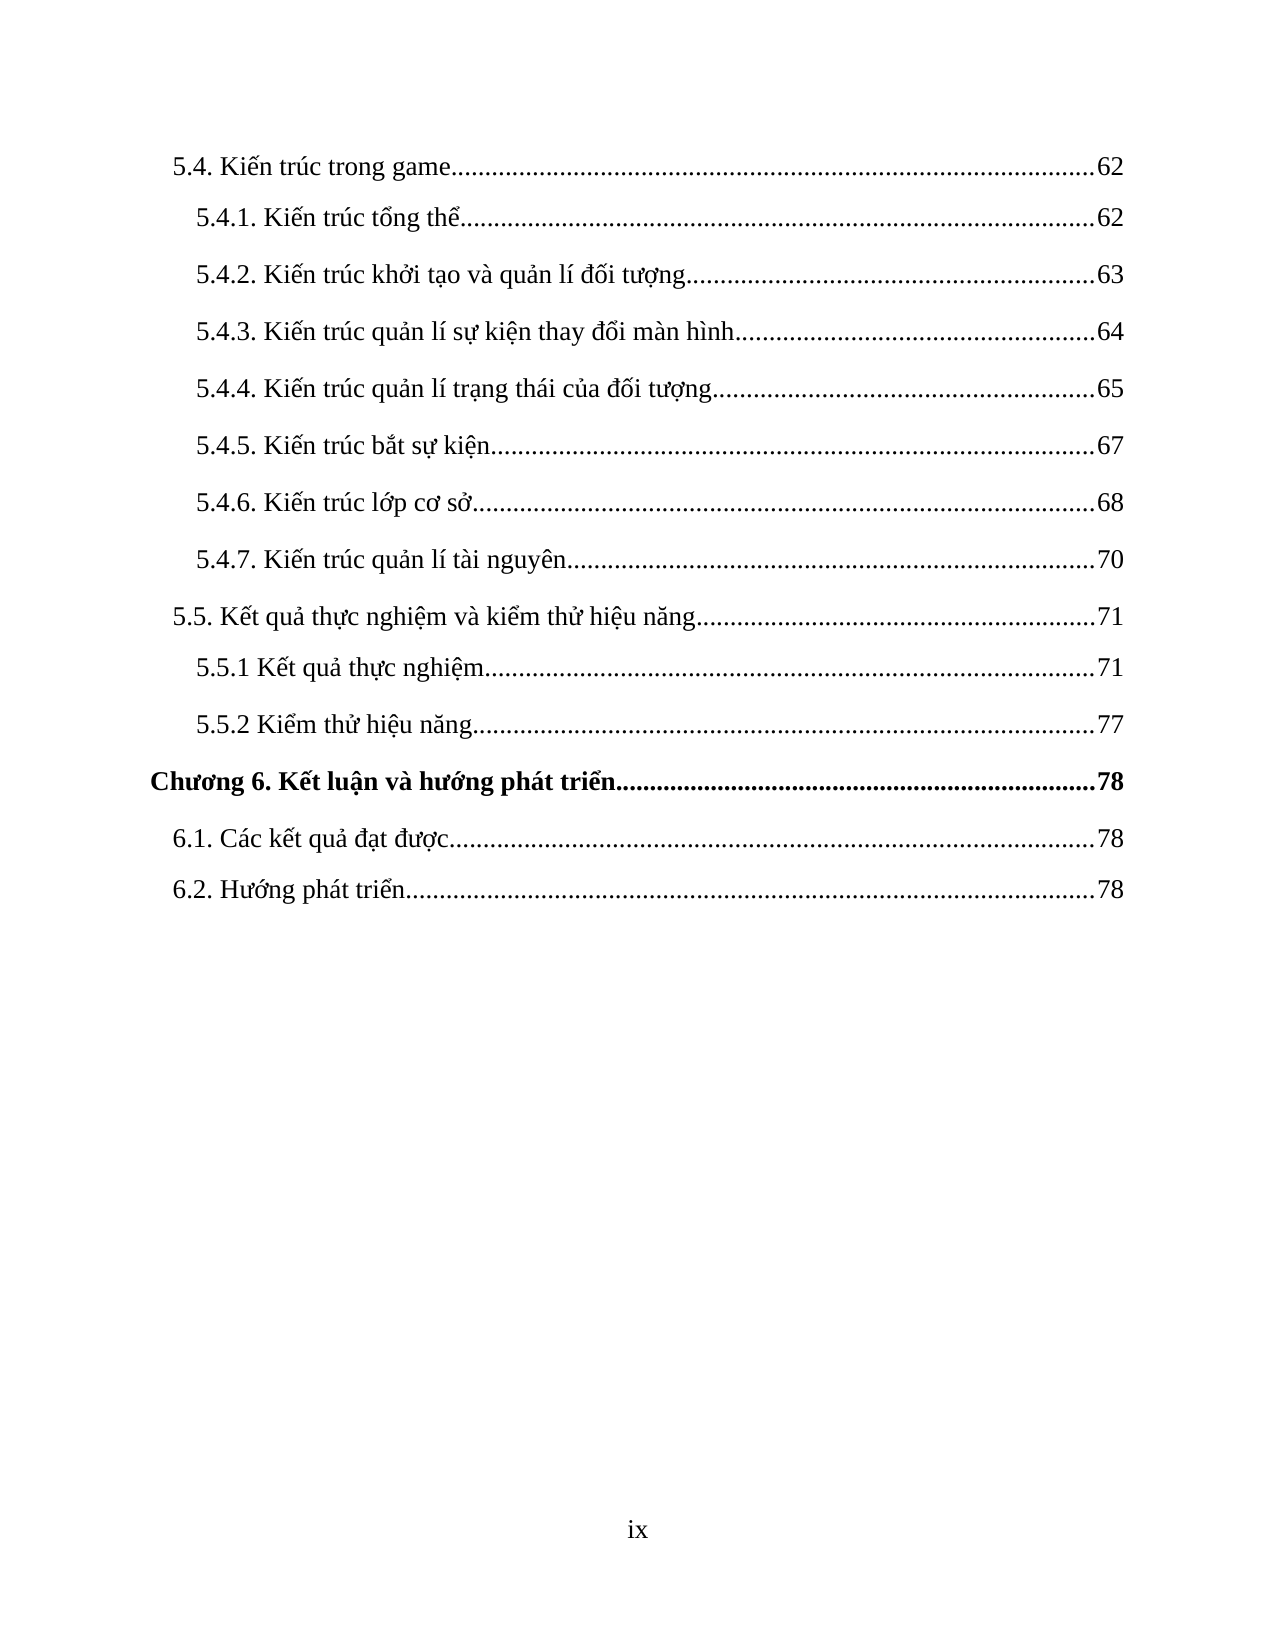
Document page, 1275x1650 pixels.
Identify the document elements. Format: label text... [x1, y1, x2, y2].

text 5.4.7. Kiến trúc quản lí tài nguyên 70 [196, 543, 1125, 574]
text 5.5.1 Kết quả thực nghiệm 71 [196, 651, 1125, 682]
text Chương 6. Kết luận và hướng phát triển 78 [150, 765, 1125, 797]
text 5.4.1. Kiến trúc tổng thể 62 [196, 201, 1125, 232]
text 6.2. Hướng phát triển 78 [172, 873, 1125, 904]
text 5.4.3. Kiến trúc quản lí sự kiện thay đổi màn hình 64 [196, 315, 1125, 346]
text 6.1. Các kết quả đạt được 78 [172, 822, 1125, 854]
text 5.4.6. Kiến trúc lớp cơ sở 68 [196, 486, 1125, 517]
text 5.4.4. Kiến trúc quản lí trạng thái của đối tượng 65 [196, 372, 1125, 403]
text 5.5.2 Kiểm thử hiệu năng 77 [196, 708, 1125, 739]
text 5.5. Kết quả thực nghiệm và kiểm thử hiệu năng 71 [172, 600, 1125, 632]
text 5.4.5. Kiến trúc bắt sự kiện 67 [196, 429, 1125, 460]
text 5.4.2. Kiến trúc khởi tạo và quản lí đối tượng 63 [196, 258, 1125, 289]
text 5.4. Kiến trúc trong game 62 [172, 150, 1125, 181]
